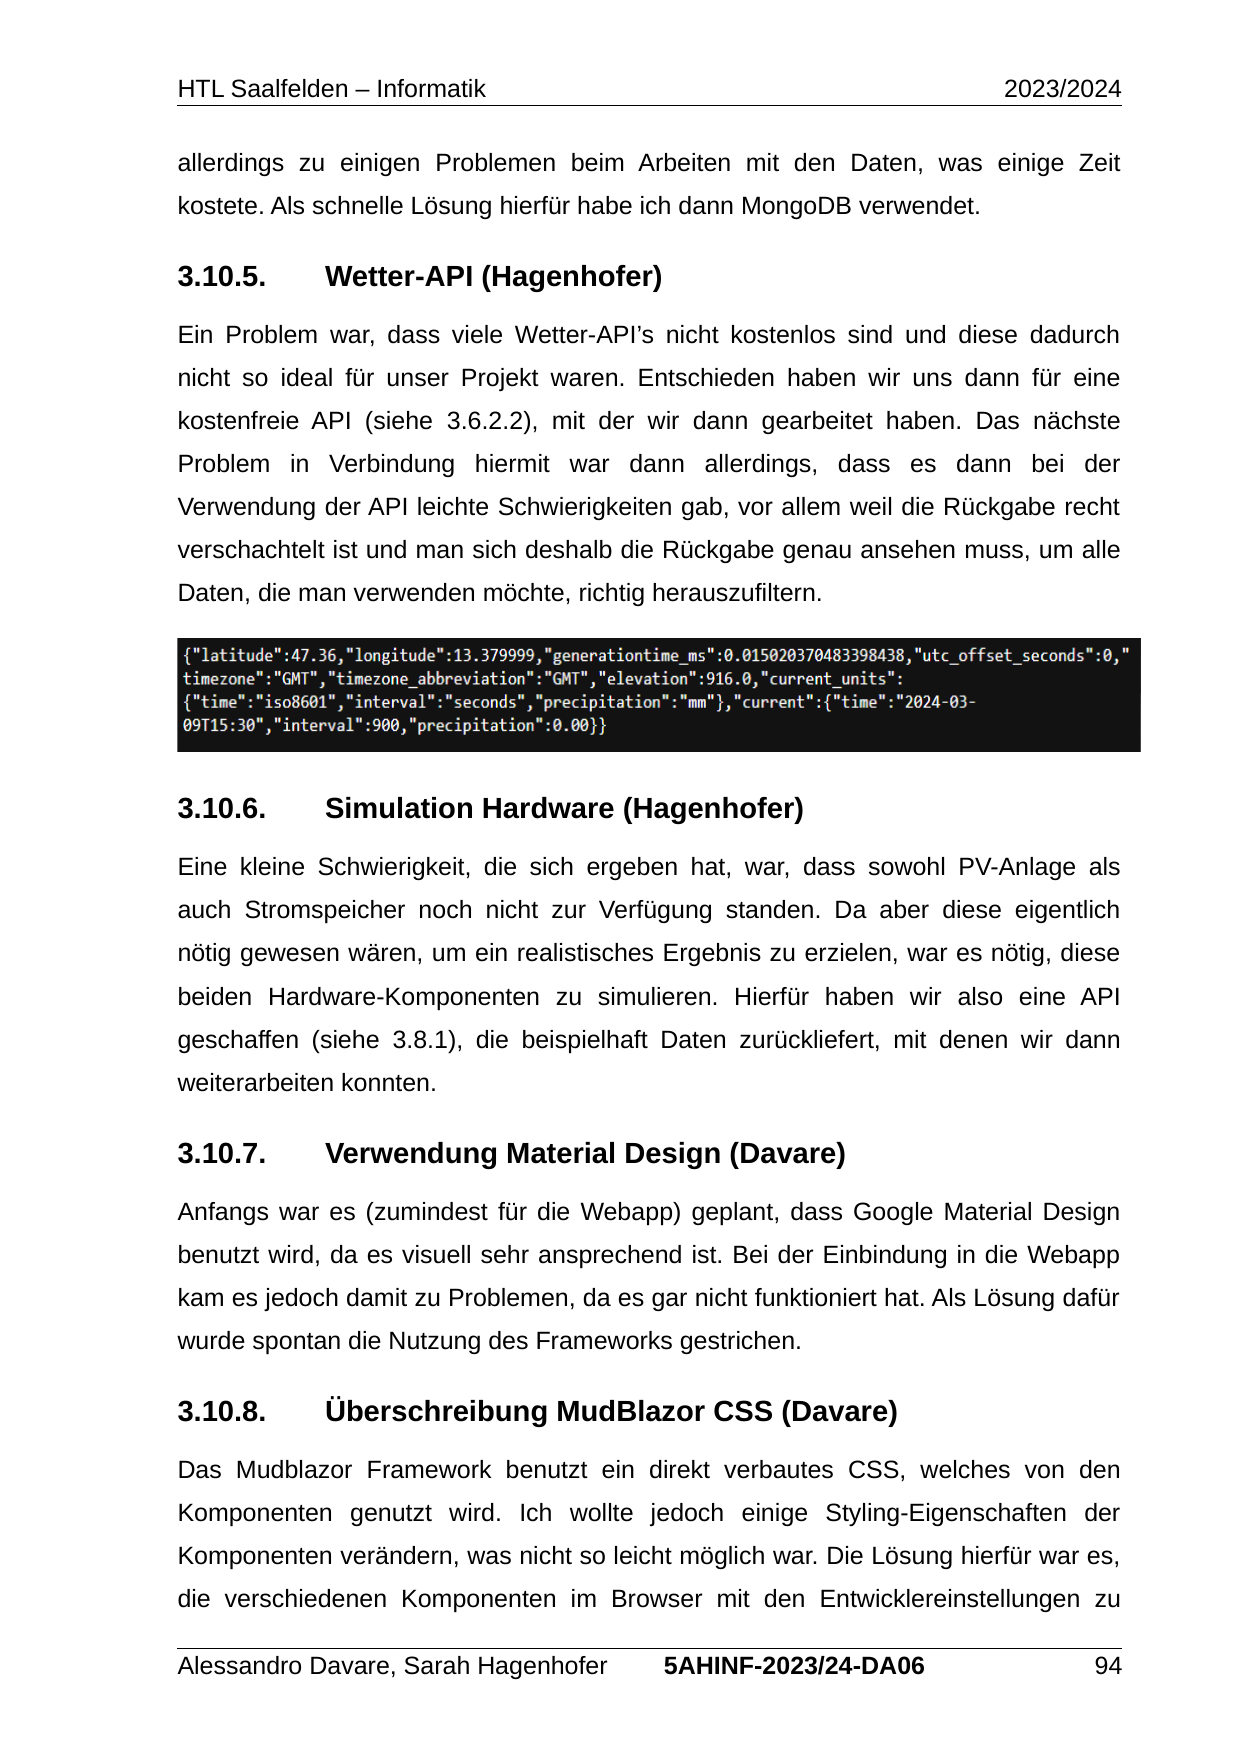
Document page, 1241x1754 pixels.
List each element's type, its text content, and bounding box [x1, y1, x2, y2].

subtitle Wetter-API (Hagenhofer) [177, 259, 1122, 292]
text Eine kleine Schwierigkeit, die sich ergeben hat, war, dass sowohl PV-Anlage als auch Stromspeicher noch nicht zur Verfügung standen. Da aber diese eigentlich nötig gewesen wären, um ein realistisches Ergebnis zu erzielen, war es nötig, diese beiden Hardware-Komponenten zu simulieren. Hierfür haben wir also eine API geschaffen (siehe 3.8.1), die beispielhaft Daten zurückliefert, mit denen wir dann weiterarbeiten konnten. [177, 852, 1122, 1096]
text Ein Problem war, dass viele Wetter-API’s nicht kostenlos sind und diese dadurch nicht so ideal für unser Projekt waren. Entschieden haben wir uns dann für eine kostenfreie API (siehe 3.6.2.2), mit der wir dann gearbeitet haben. Das nächste Problem in Verbindung hiermit war dann allerdings, dass es dann bei der Verwendung der API leichte Schwierigkeiten gab, vor allem weil die Rückgabe recht verschachtelt ist und man sich deshalb die Rückgabe genau ansehen muss, um alle Daten, die man verwenden möchte, richtig herauszufiltern. [177, 320, 1122, 607]
subtitle Überschreibung MudBlazor CSS (Davare) [177, 1394, 1122, 1428]
subtitle Verwendung Material Design (Davare) [177, 1136, 1122, 1169]
text Anfangs war es (zumindest für die Webapp) geplant, dass Google Material Design benutzt wird, da es visuell sehr ansprechend ist. Bei der Einbindung in die Webapp kam es jedoch damit zu Problemen, da es gar nicht funktioniert hat. Als Lösung dafür wurde spontan die Nutzung des Frameworks gestrichen. [177, 1197, 1122, 1355]
picture [177, 638, 1141, 752]
subtitle Simulation Hardware (Hagenhofer) [177, 791, 1122, 825]
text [177, 1455, 1122, 1613]
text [177, 148, 1122, 219]
